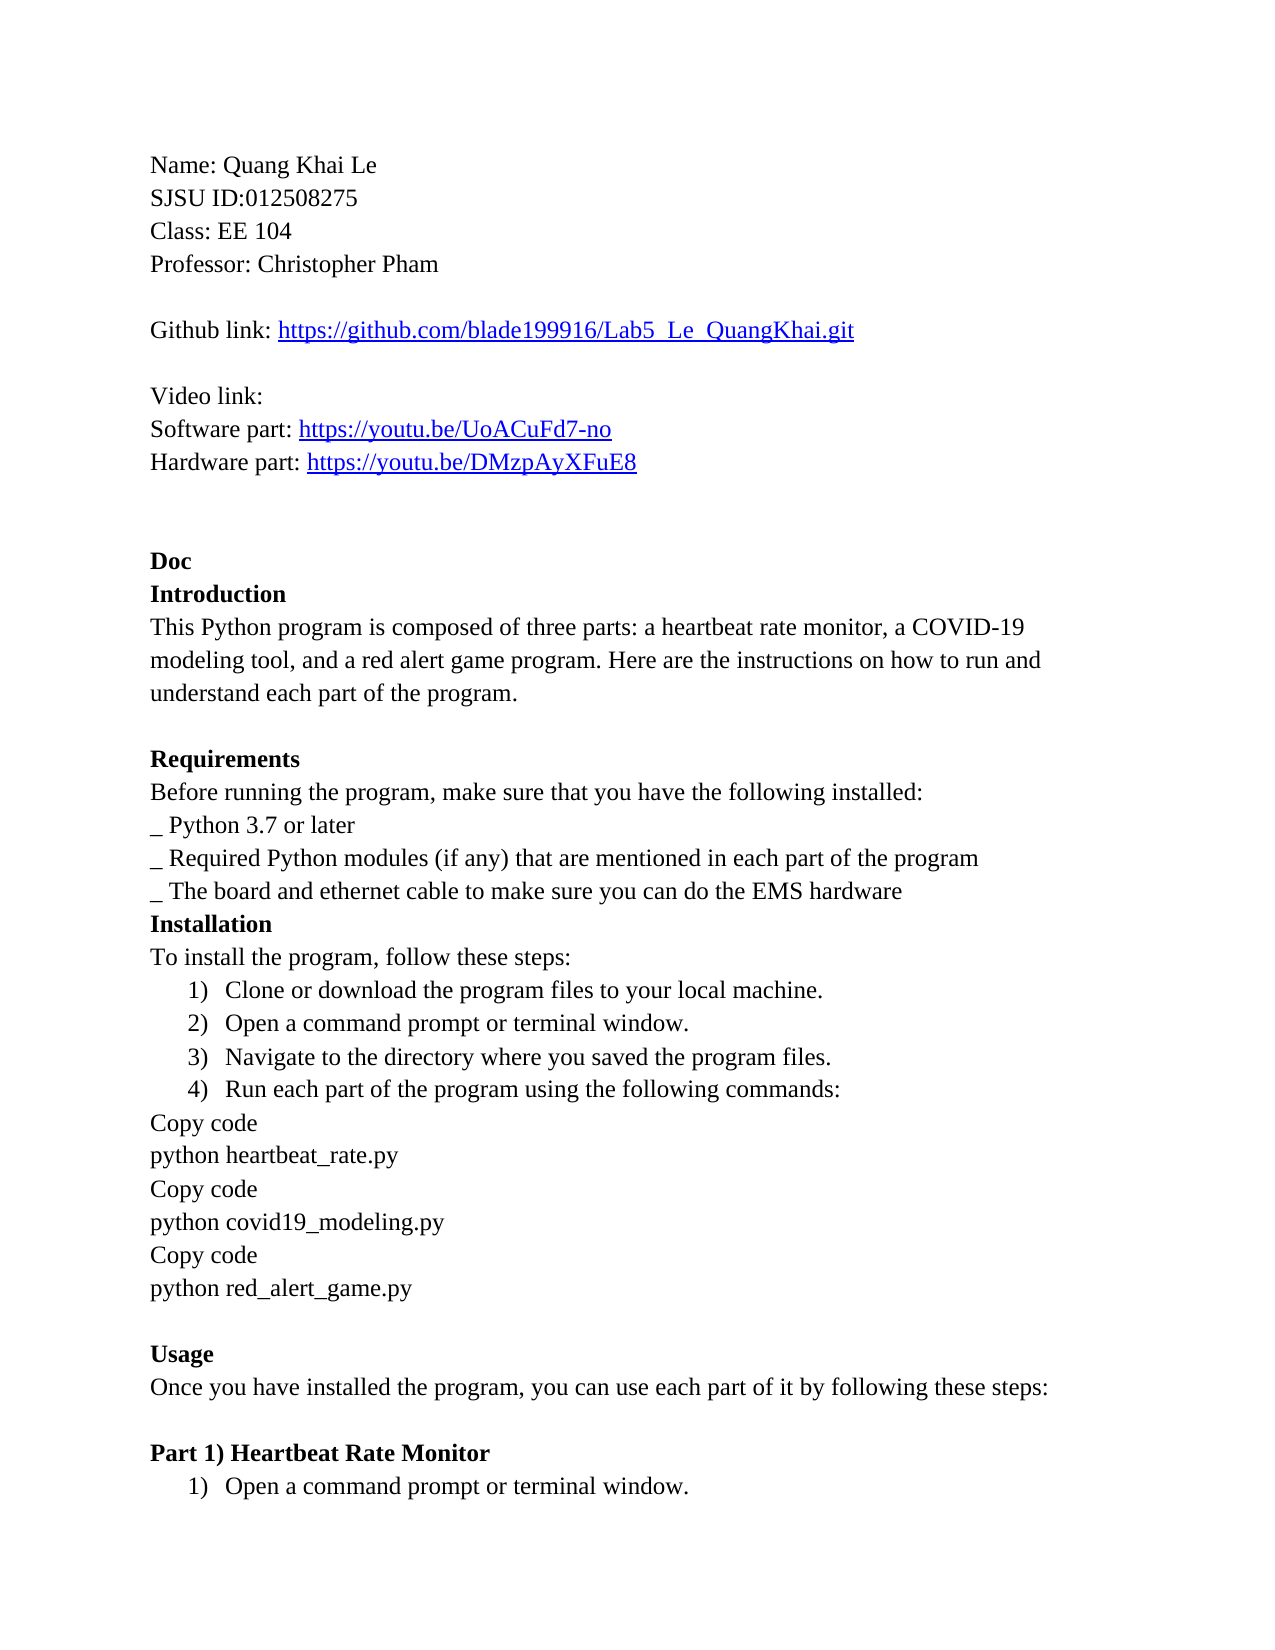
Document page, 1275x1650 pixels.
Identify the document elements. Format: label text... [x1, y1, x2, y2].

text _ Required Python modules (if any) that are mentioned in each part of the program [150, 843, 1125, 872]
text Professor: Christopher Pham [150, 249, 1125, 278]
text Copy code [150, 1174, 1125, 1202]
list Clone or download the program files to your local machine. [187, 976, 1125, 1004]
text Video link: [150, 381, 1125, 410]
text Introduction [150, 579, 1125, 608]
text Copy code [150, 1240, 1125, 1268]
text Part 1) Heartbeat Rate Monitor [150, 1438, 1125, 1467]
text Once you have installed the program, you can use each part of it by following these steps: [150, 1372, 1125, 1401]
text Before running the program, make sure that you have the following installed: [150, 777, 1125, 806]
list Navigate to the directory where you saved the program files. [187, 1042, 1125, 1070]
text python covid19_modeling.py [150, 1207, 1125, 1235]
list Open a command prompt or terminal window. [187, 1471, 1125, 1499]
text Requirements [150, 744, 1125, 773]
text python red_alert_game.py [150, 1273, 1125, 1301]
list Run each part of the program using the following commands: [187, 1074, 1125, 1103]
text Class: EE 104 [150, 216, 1125, 245]
text Name: Quang Khai Le [150, 150, 1125, 179]
text SJSU ID:012508275 [150, 183, 1125, 212]
text Usage [150, 1339, 1125, 1367]
list Open a command prompt or terminal window. [187, 1008, 1125, 1037]
text Copy code [150, 1108, 1125, 1136]
text _ The board and ethernet cable to make sure you can do the EMS hardware [150, 876, 1125, 905]
text Doc [150, 546, 1125, 575]
text Software part: https://youtu.be/UoACuFd7-no [150, 414, 1125, 443]
text Hardware part: https://youtu.be/DMzpAyXFuE8 [150, 447, 1125, 476]
text Installation [150, 909, 1125, 938]
text This Python program is composed of three parts: a heartbeat rate monitor, a COVID-19 modeling tool, and a red alert game program. Here are the instructions on how to run and understand each part of the program. [150, 612, 1125, 707]
text python heartbeat_rate.py [150, 1141, 1125, 1169]
text To install the program, follow these steps: [150, 942, 1125, 971]
text _ Python 3.7 or later [150, 810, 1125, 839]
text Github link: https://github.com/blade199916/Lab5_Le_QuangKhai.git [150, 315, 1125, 344]
